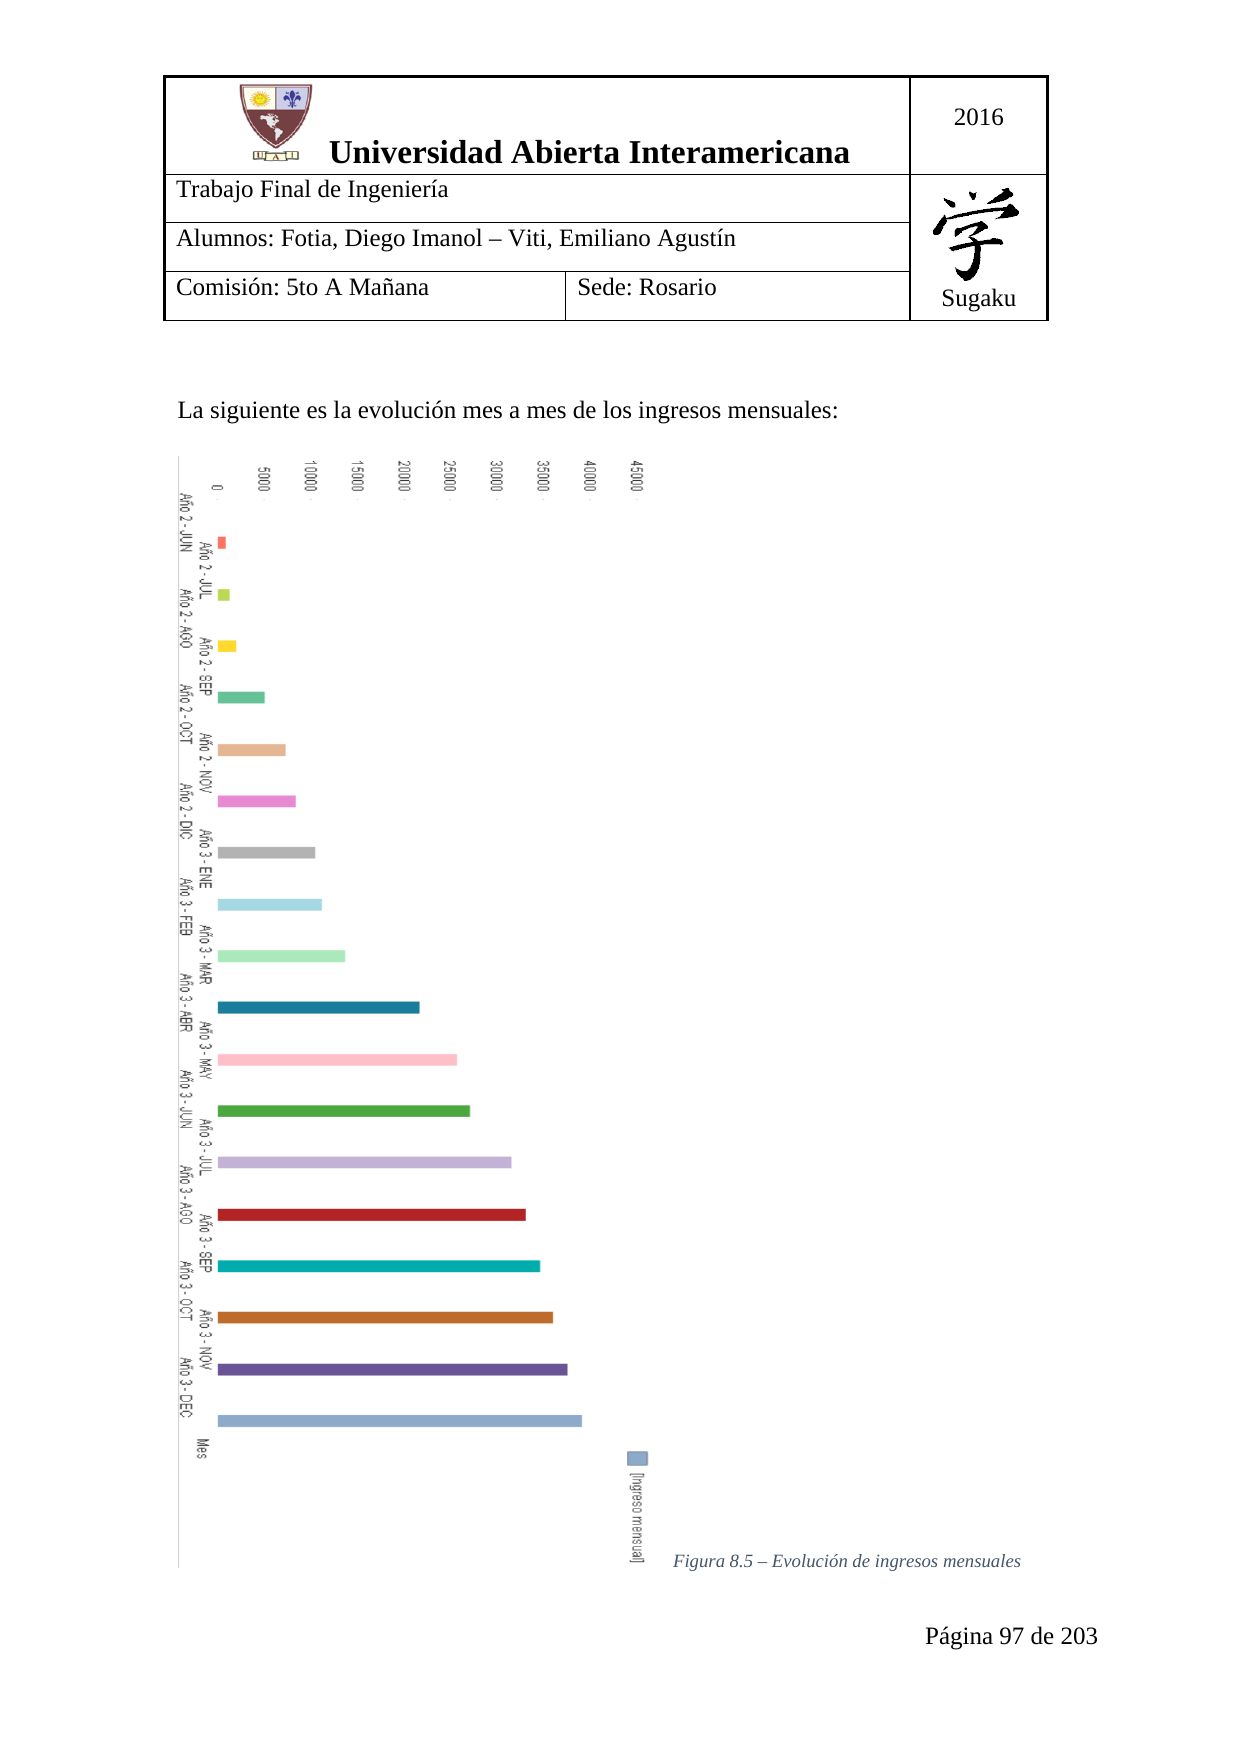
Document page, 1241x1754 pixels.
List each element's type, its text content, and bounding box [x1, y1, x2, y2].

picture [223, 78, 329, 164]
picture [927, 181, 1030, 284]
text La siguiente es la evolución mes a mes de los ingresos mensuales: [177, 395, 1063, 424]
picture [178, 457, 655, 1567]
